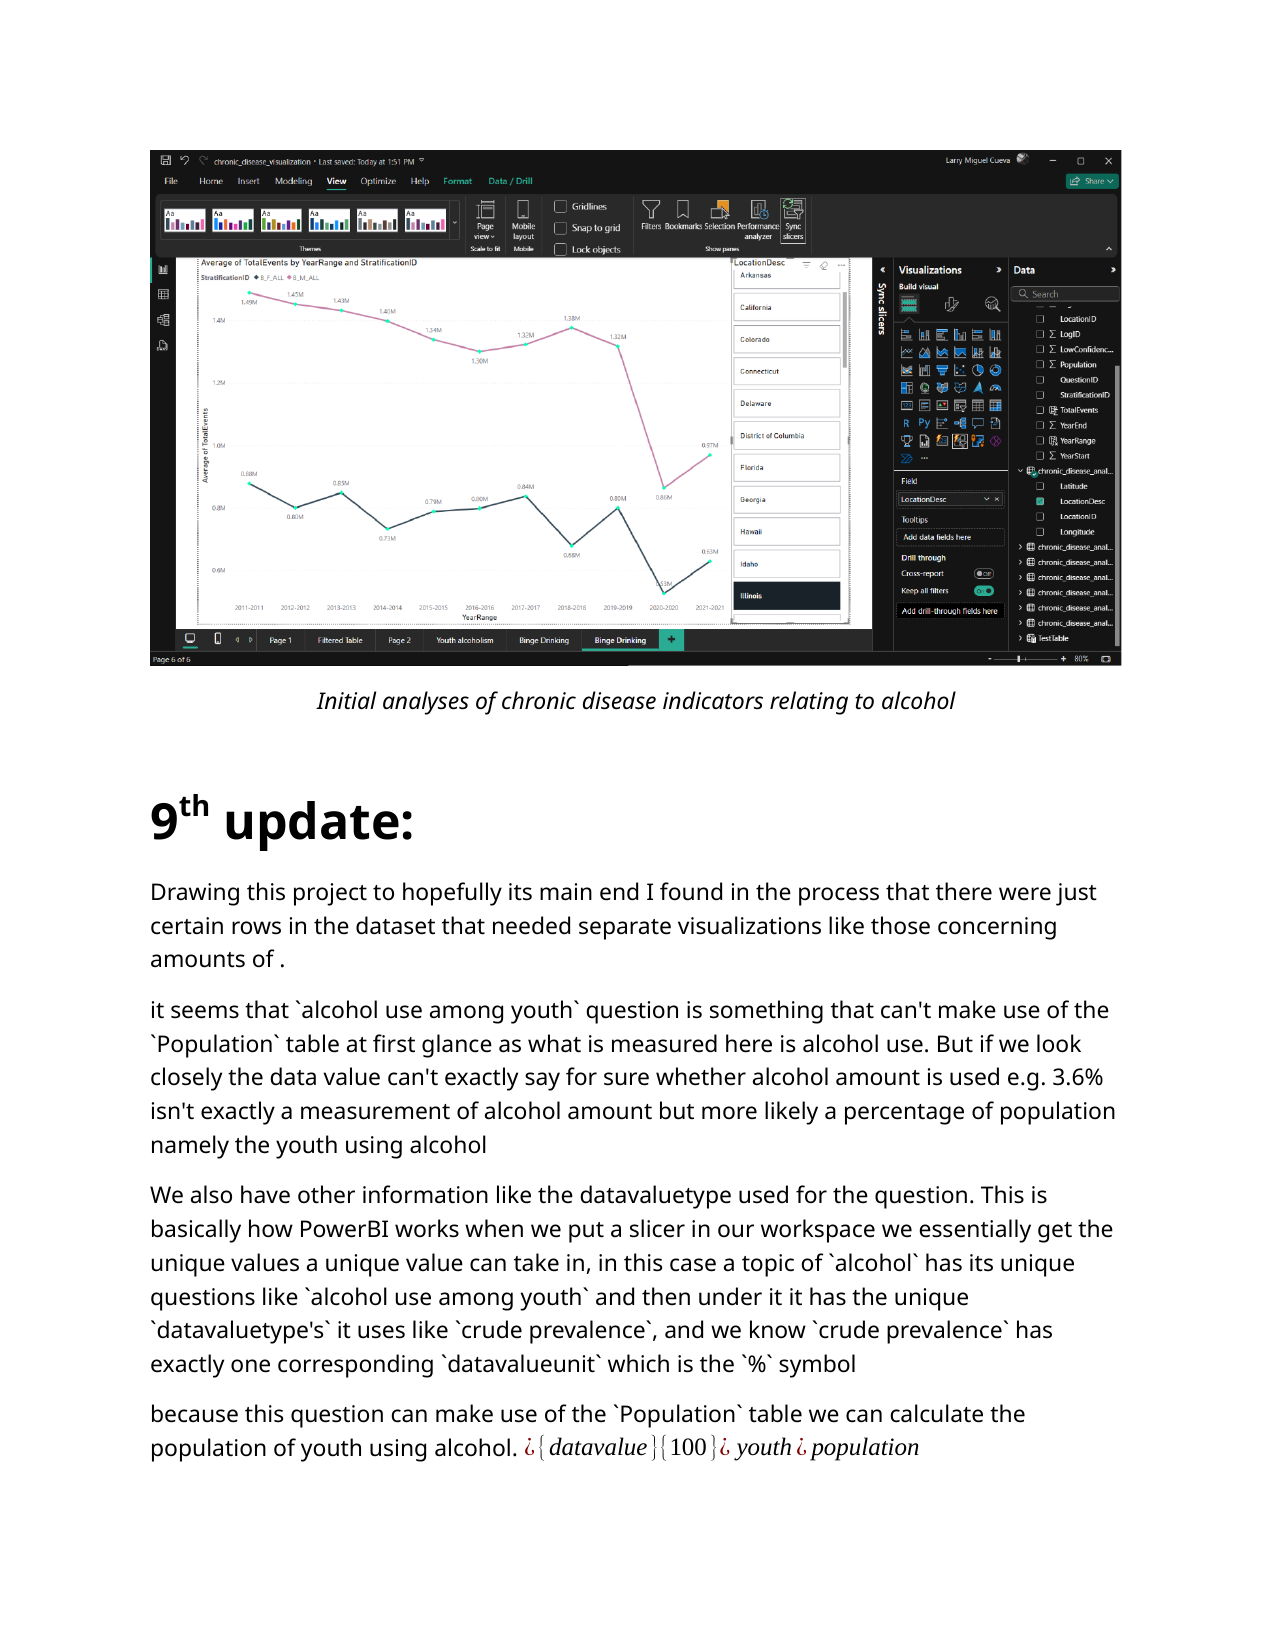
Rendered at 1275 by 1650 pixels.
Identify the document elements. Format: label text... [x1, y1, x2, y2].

text We also have other information like the datavaluetype used for the question. This is basically how PowerBI works when we put a slicer in our workspace we essentially get the unique values a unique value can take in, in this case a topic of `alcohol` has its unique questions like `alcohol use among youth` and then under it it has the unique `datavaluetype's` it uses like `crude prevalence`, and we know `crude prevalence` has exactly one corresponding `datavalueunit` which is the `%` symbol [150, 1179, 1125, 1379]
text Drawing this project to hopefully its main end I found in the process that there were just certain rows in the dataset that needed separate visualizations like those concerning amounts of . [150, 876, 1125, 974]
text Initial analyses of chronic disease indicators relating to alcohol [150, 685, 1125, 716]
picture [150, 150, 1122, 666]
text 9th update: [150, 786, 1125, 854]
text because this question can make use of the `Population` table we can calculate the population of youth using alcohol. [150, 1398, 1125, 1463]
text it seems that `alcohol use among youth` question is something that can't make use of the `Population` table at first glance as what is measured here is alcohol use. But if we look closely the data value can't exactly say for sure whether alcohol amount is used e.g. 3.6% isn't exactly a measurement of alcohol amount but more likely a percentage of population namely the youth using alcohol [150, 994, 1125, 1160]
